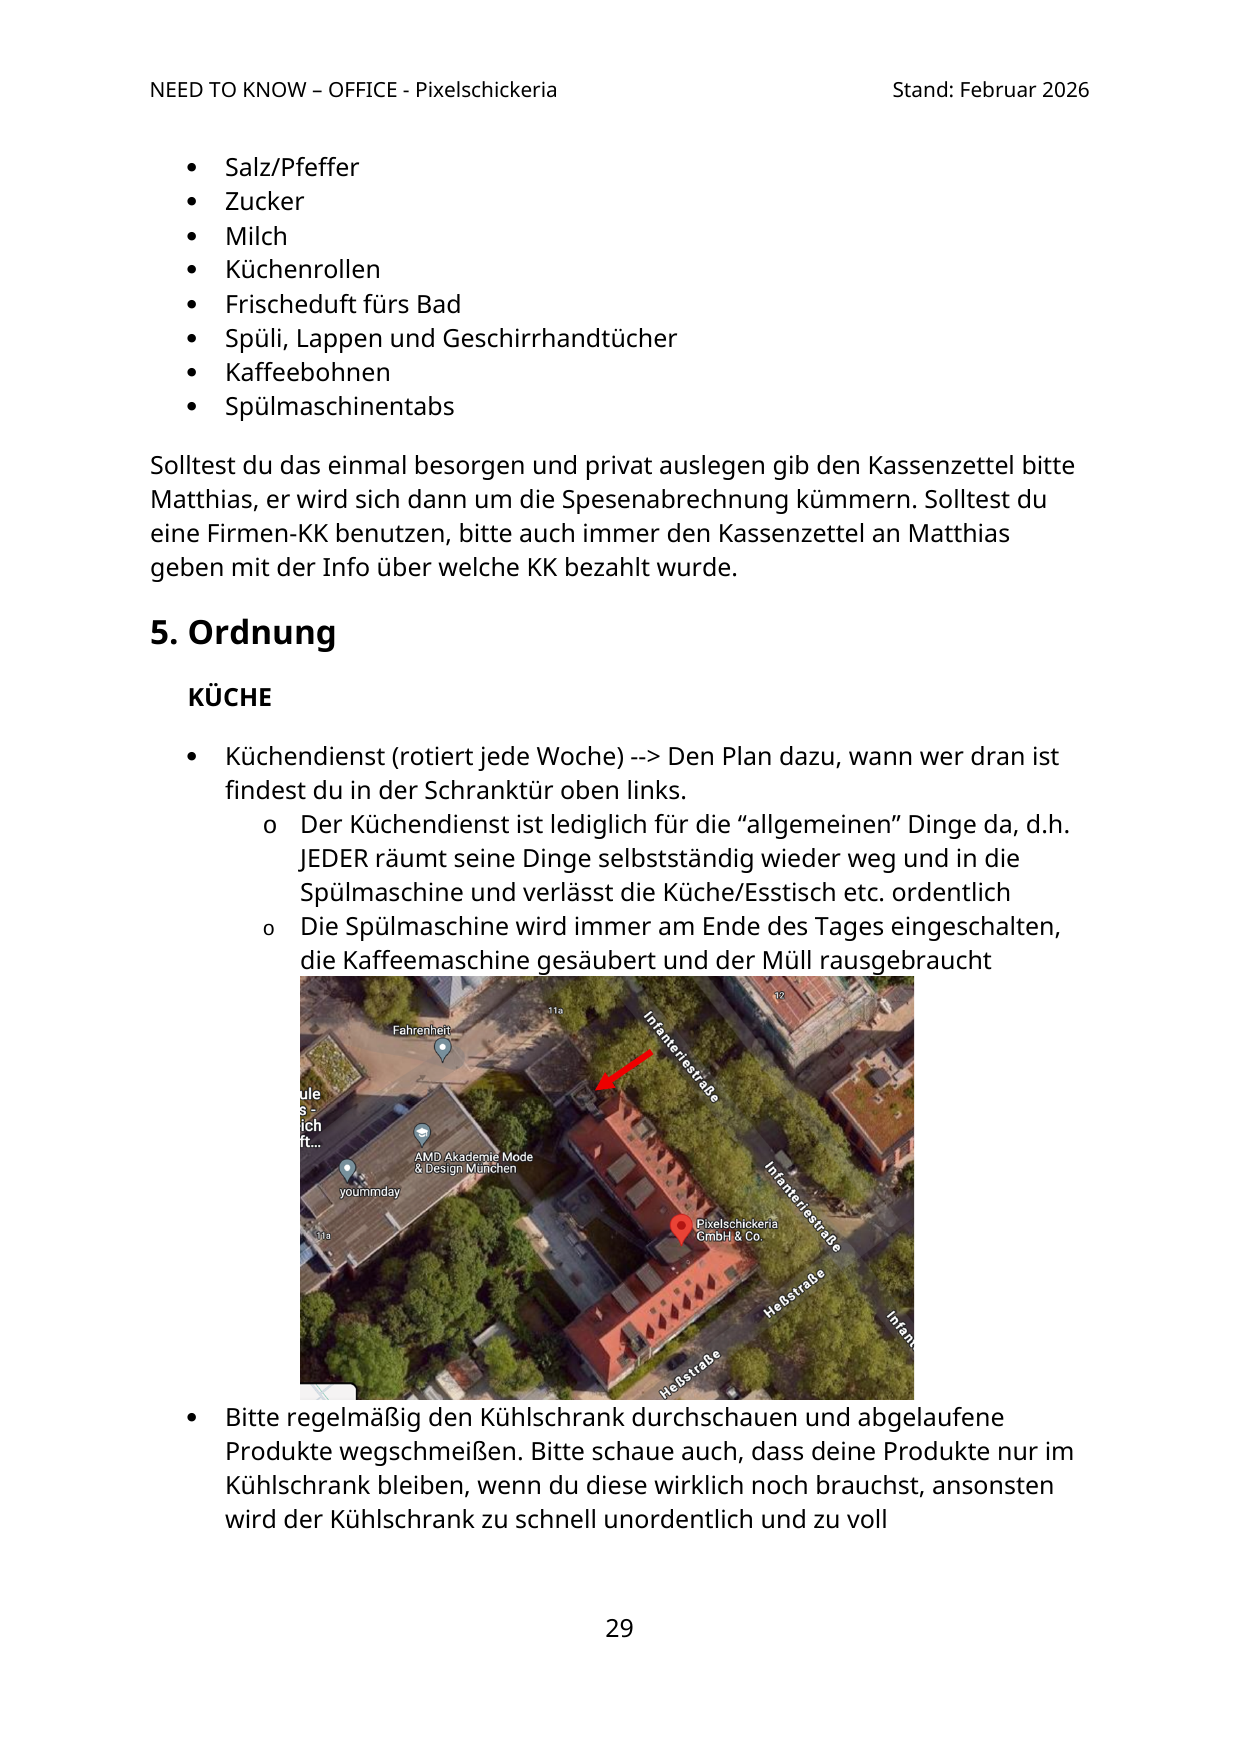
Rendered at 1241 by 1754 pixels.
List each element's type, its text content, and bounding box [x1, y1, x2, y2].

list Der Küchendienst ist lediglich für die “allgemeinen” Dinge da, d.h. JEDER räumt seine Dinge selbstständig wieder weg und in die Spülmaschine und verlässt die Küche/Esstisch etc. ordentlich [262, 806, 1090, 909]
list Bitte regelmäßig den Kühlschrank durchschauen und abgelaufene Produkte wegschmeißen. Bitte schaue auch, dass deine Produkte nur im Kühlschrank bleiben, wenn du diese wirklich noch brauchst, ansonsten wird der Kühlschrank zu schnell unordentlich und zu voll [187, 1399, 1090, 1535]
list Salz/Pfeffer [187, 150, 1090, 184]
list Küchenrollen [187, 252, 1090, 286]
list Die Spülmaschine wird immer am Ende des Tages eingeschalten, die Kaffeemaschine gesäubert und der Müll rausgebraucht [262, 909, 1090, 977]
list Küchendienst (rotiert jede Woche) --> Den Plan dazu, wann wer dran ist findest du in der Schranktür oben links. [187, 738, 1090, 806]
subtitle Ordnung [150, 609, 1090, 654]
list Zucker [187, 184, 1090, 218]
list Spüli, Lappen und Geschirrhandtücher [187, 320, 1090, 354]
list Kaffeebohnen [187, 354, 1090, 388]
text Solltest du das einmal besorgen und privat auslegen gib den Kassenzettel bitte Matthias, er wird sich dann um die Spesenabrechnung kümmern. Solltest du eine Firmen-KK benutzen, bitte auch immer den Kassenzettel an Matthias geben mit der Info über welche KK bezahlt wurde. [150, 447, 1090, 584]
list Milch [187, 218, 1090, 252]
picture [300, 976, 915, 1400]
list Spülmaschinentabs [187, 388, 1090, 422]
list Frischeduft fürs Bad [187, 286, 1090, 320]
text KÜCHE [150, 679, 1090, 713]
